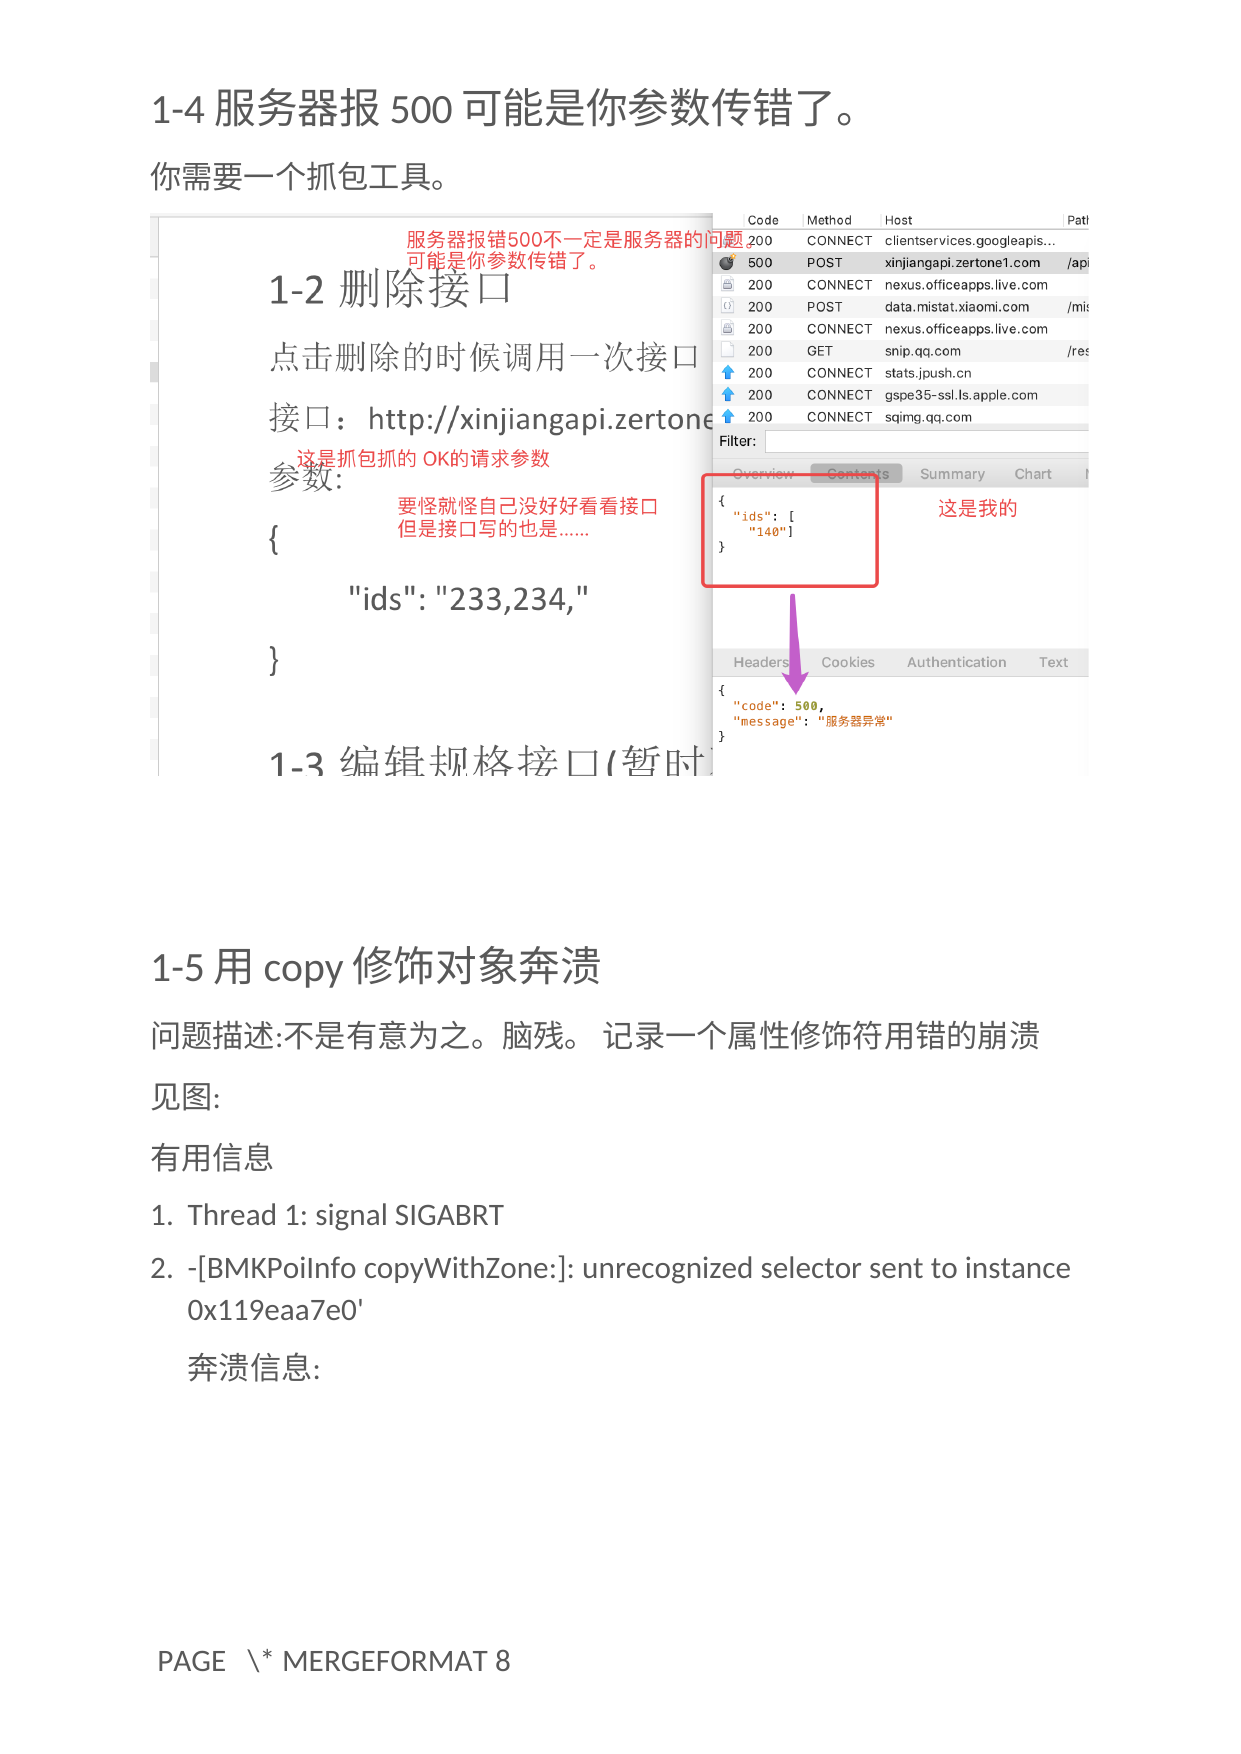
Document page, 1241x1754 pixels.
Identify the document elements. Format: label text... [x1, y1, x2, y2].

text 有用信息 [150, 1133, 1090, 1179]
list Thread 1: signal SIGABRT [150, 1195, 1090, 1233]
picture [150, 213, 1089, 776]
subtitle 1-4 服务器报500可能是你参数传错了。 [150, 75, 1090, 135]
text 见图: [150, 1072, 1090, 1117]
list -[BMKPoiInfo copyWithZone:]: unrecognized selector sent to instance 0x119eaa7e0' [150, 1248, 1090, 1328]
text 你需要一个抓包工具。 [150, 153, 1090, 198]
text 问题描述:不是有意为之。脑残。 记录一个属性修饰符用错的崩溃 [150, 1011, 1090, 1056]
subtitle 1-5用copy修饰对象奔溃 [150, 933, 1090, 994]
list 奔溃信息: [187, 1343, 1090, 1388]
